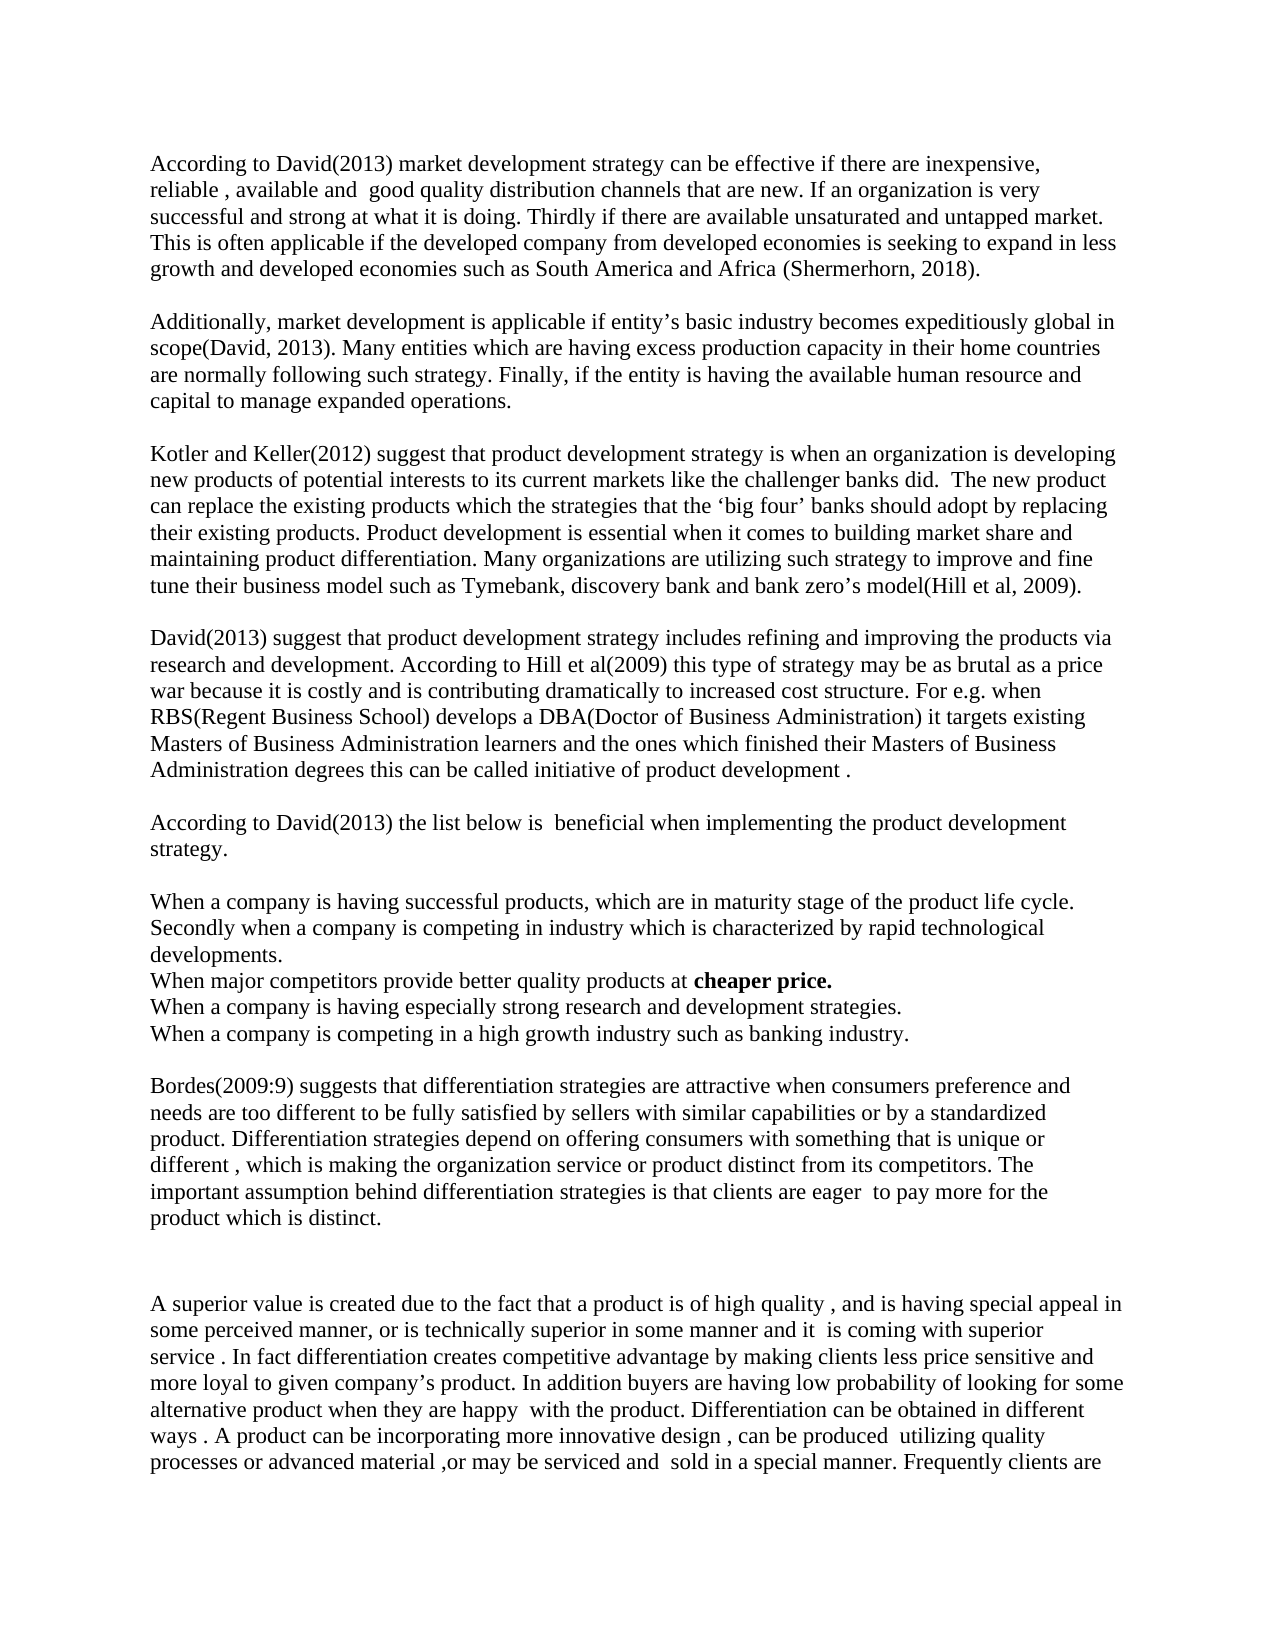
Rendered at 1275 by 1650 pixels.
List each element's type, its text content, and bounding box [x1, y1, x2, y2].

text According to David(2013) market development strategy can be effective if there are inexpensive, reliable , available and good quality distribution channels that are new. If an organization is very successful and strong at what it is doing. Thirdly if there are available unsaturated and untapped market. This is often applicable if the developed company from developed economies is seeking to expand in less growth and developed economies such as South America and Africa (Shermerhorn, 2018). [150, 150, 1125, 282]
text Kotler and Keller(2012) suggest that product development strategy is when an organization is developing new products of potential interests to its current markets like the challenger banks did. The new product can replace the existing products which the strategies that the ‘big four’ banks should adopt by replacing their existing products. Product development is essential when it comes to building market share and maintaining product differentiation. Many organizations are utilizing such strategy to improve and fine tune their business model such as Tymebank, discovery bank and bank zero’s model(Hill et al, 2009). [150, 440, 1125, 598]
text When major competitors provide better quality products at cheaper price. [150, 967, 1125, 993]
text David(2013) suggest that product development strategy includes refining and improving the products via research and development. According to Hill et al(2009) this type of strategy may be as brutal as a price war because it is costly and is contributing dramatically to increased cost structure. For e.g. when RBS(Regent Business School) develops a DBA(Doctor of Business Administration) it targets existing Masters of Business Administration learners and the ones which finished their Masters of Business Administration degrees this can be called initiative of product development . [150, 624, 1125, 782]
text Additionally, market development is applicable if entity’s basic industry becomes expeditiously global in scope(David, 2013). Many entities which are having excess production capacity in their home countries are normally following such strategy. Finally, if the entity is having the available human resource and capital to manage expanded operations. [150, 308, 1125, 413]
text Secondly when a company is competing in industry which is characterized by rapid technological developments. [150, 914, 1125, 967]
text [150, 1290, 1125, 1475]
text According to David(2013) the list below is beneficial when implementing the product development strategy. [150, 809, 1125, 862]
text Bordes(2009:9) suggests that differentiation strategies are attractive when consumers preference and needs are too different to be fully satisfied by sellers with similar capabilities or by a standardized product. Differentiation strategies depend on offering consumers with something that is unique or different , which is making the organization service or product distinct from its competitors. The important assumption behind differentiation strategies is that clients are eager to pay more for the product which is distinct. [150, 1072, 1125, 1231]
text When a company is competing in a high growth industry such as banking industry. [150, 1020, 1125, 1046]
text When a company is having especially strong research and development strategies. [150, 993, 1125, 1020]
text When a company is having successful products, which are in maturity stage of the product life cycle. [150, 888, 1125, 914]
